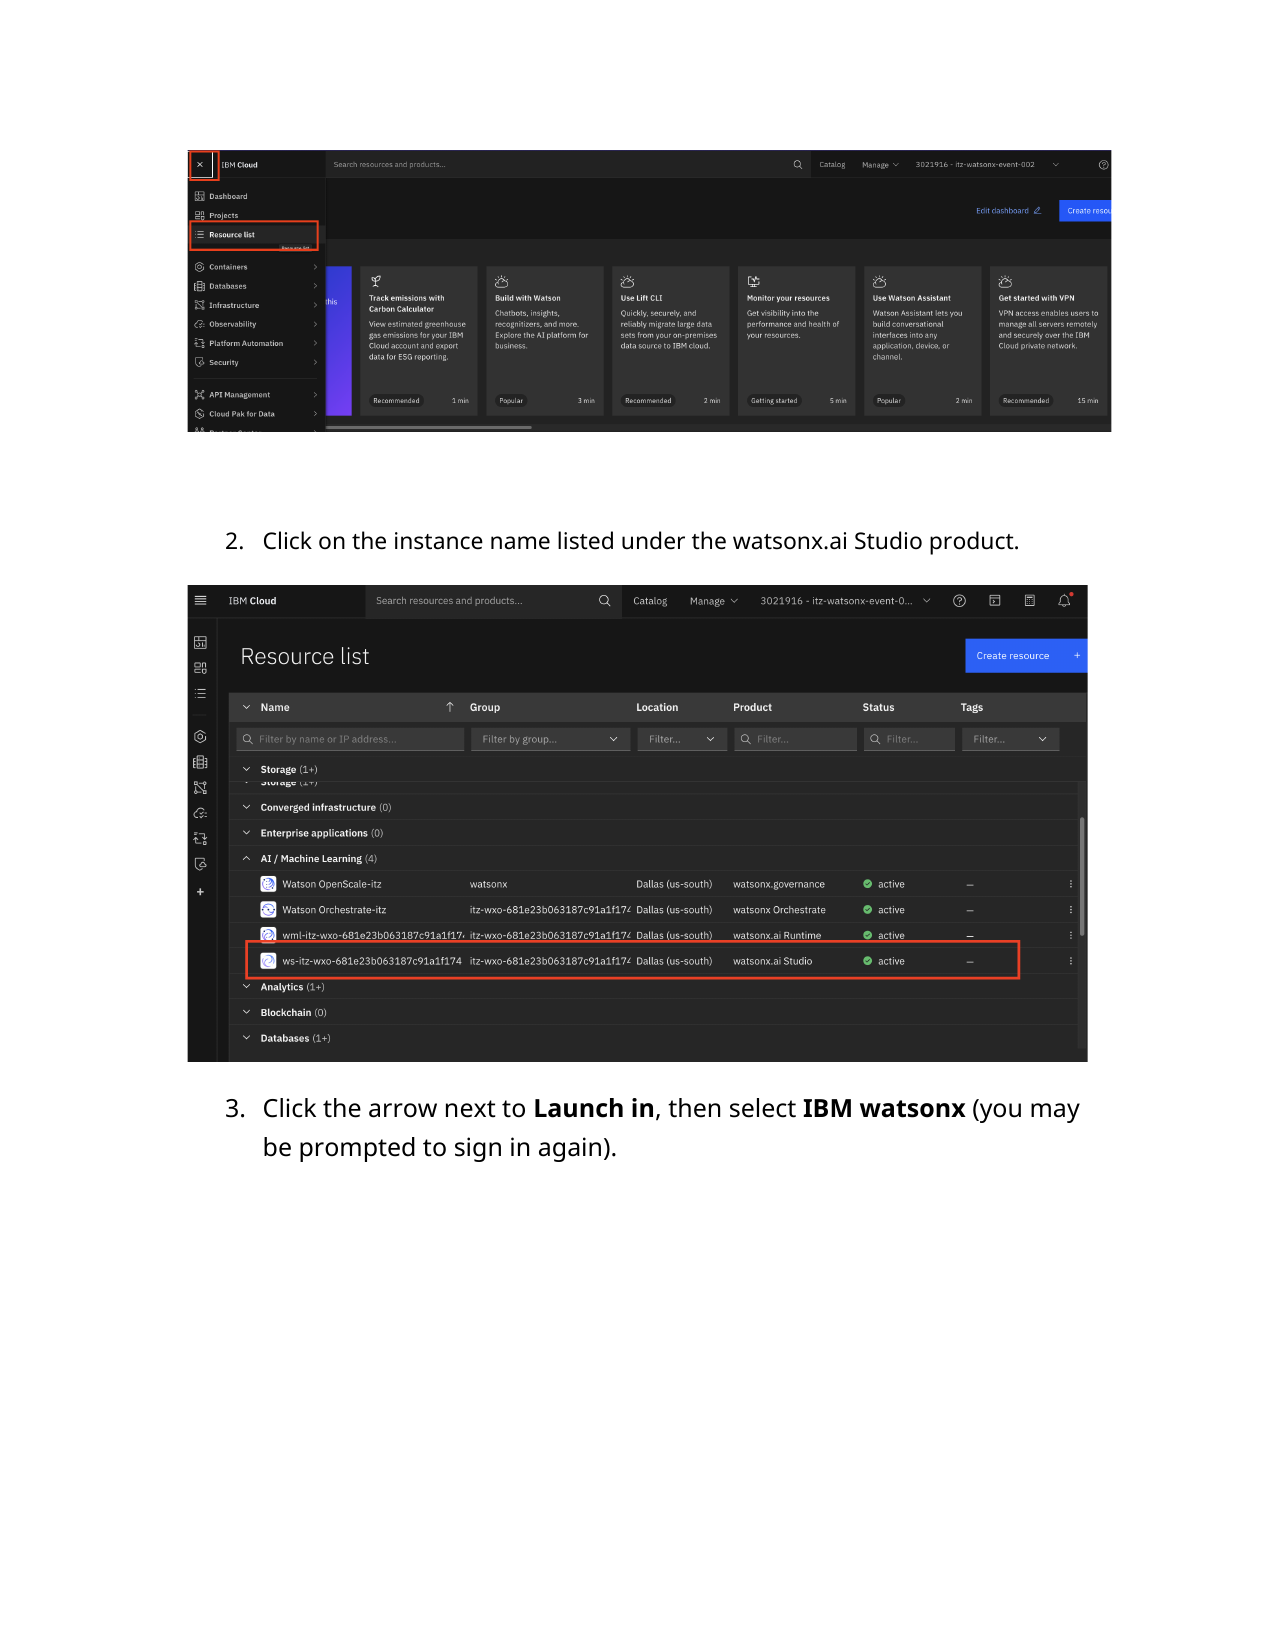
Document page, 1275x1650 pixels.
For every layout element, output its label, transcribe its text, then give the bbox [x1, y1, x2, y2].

picture [187, 150, 1112, 432]
picture [187, 585, 1088, 1062]
list Click the arrow next to Launch in, then select IBM watsonx (you may be prompted to sign in again). [225, 1091, 1087, 1164]
list Click on the instance name listed under the watsonx.ai Studio product. [225, 524, 1087, 556]
